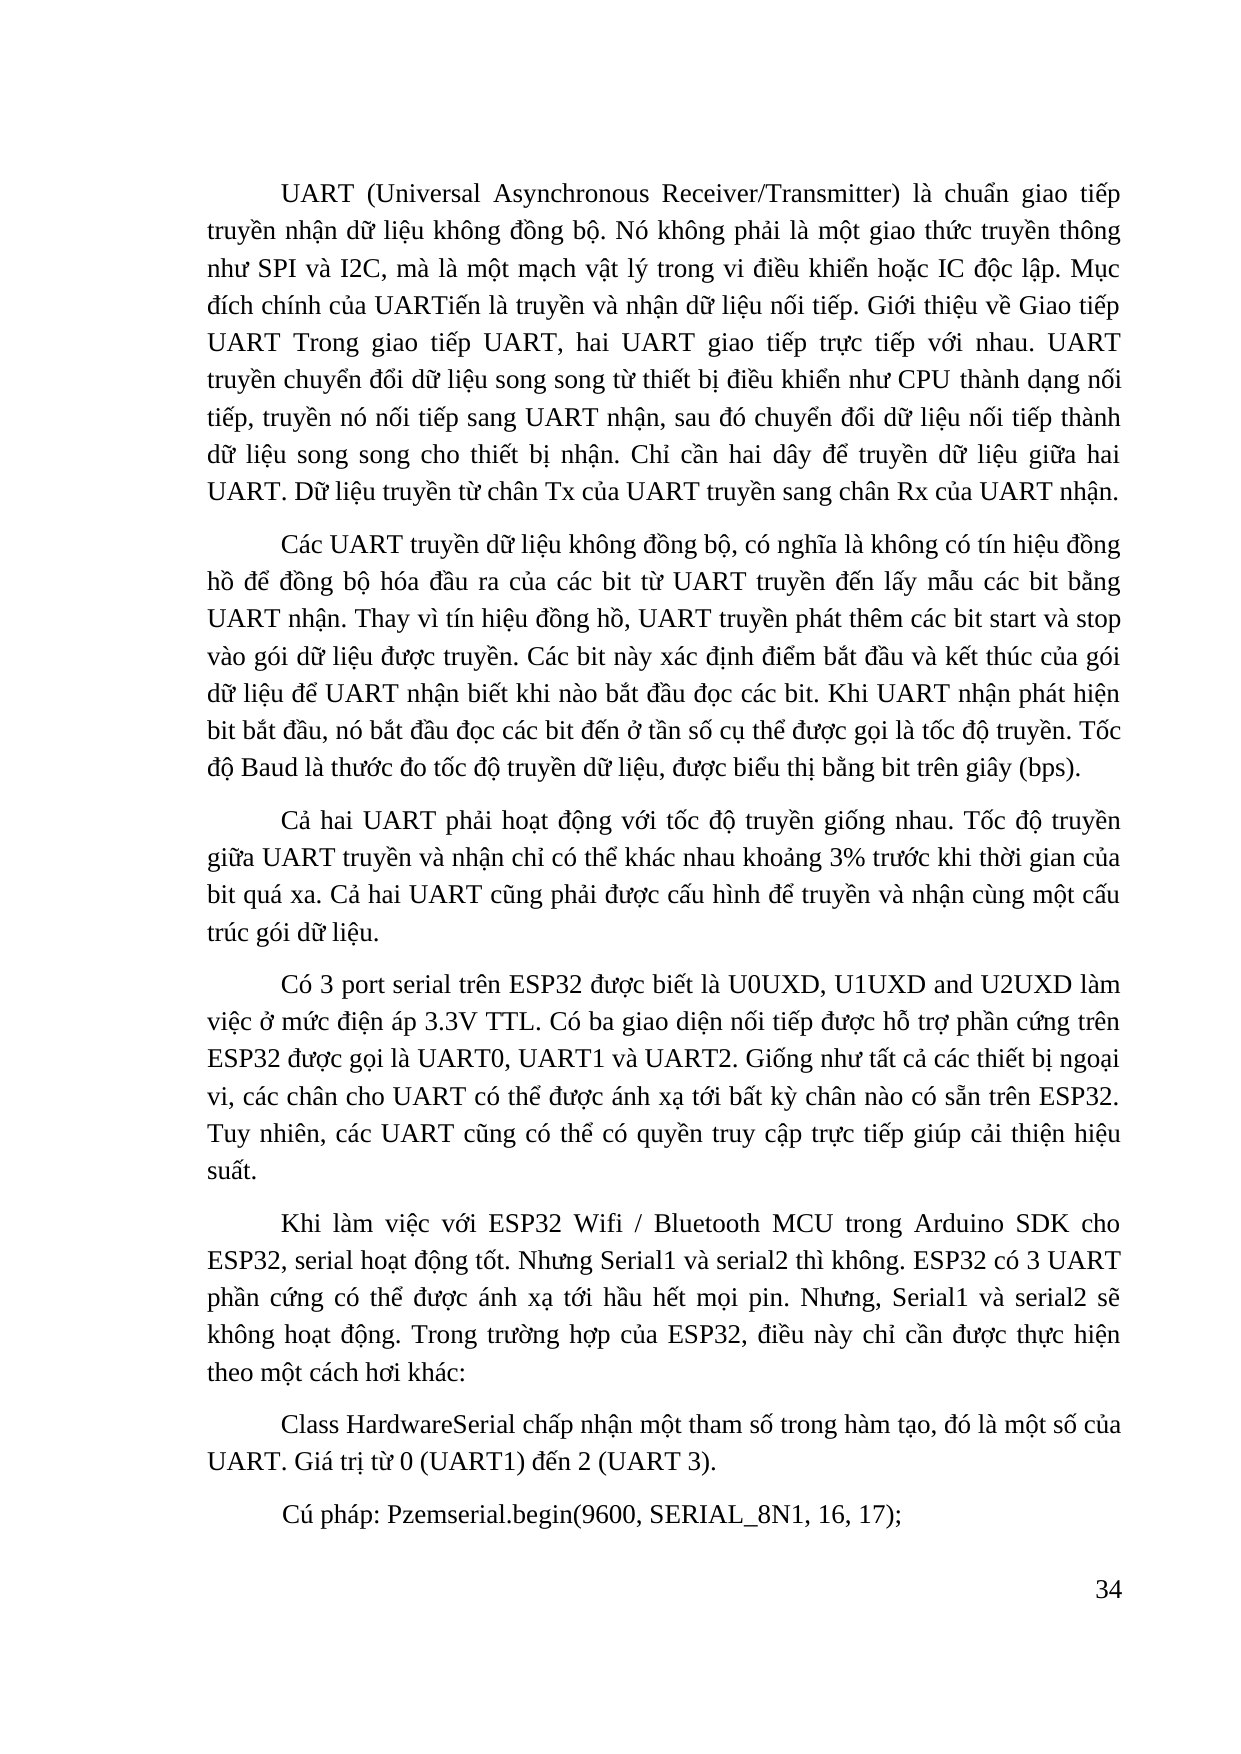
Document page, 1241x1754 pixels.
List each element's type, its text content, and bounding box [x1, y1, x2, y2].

text Class HardwareSerial chấp nhận một tham số trong hàm tạo, đó là một số của UART. Giá trị từ 0 (UART1) đến 2 (UART 3). [207, 1408, 1122, 1477]
text Có 3 port serial trên ESP32 được biết là U0UXD, U1UXD and U2UXD làm việc ở mức điện áp 3.3V TTL. Có ba giao diện nối tiếp được hỗ trợ phần cứng trên ESP32 được gọi là UART0, UART1 và UART2. Giống như tất cả các thiết bị ngoại vi, các chân cho UART có thể được ánh xạ tới bất kỳ chân nào có sẵn trên ESP32. Tuy nhiên, các UART cũng có thể có quyền truy cập trực tiếp giúp cải thiện hiệu suất. [207, 968, 1122, 1186]
text UART (Universal Asynchronous Receiver/Transmitter) là chuẩn giao tiếp truyền nhận dữ liệu không đồng bộ. Nó không phải là một giao thức truyền thông như SPI và I2C, mà là một mạch vật lý trong vi điều khiển hoặc IC độc lập. Mục đích chính của UARTiến là truyền và nhận dữ liệu nối tiếp. Giới thiệu về Giao tiếp UART Trong giao tiếp UART, hai UART giao tiếp trực tiếp với nhau. UART truyền chuyển đổi dữ liệu song song từ thiết bị điều khiển như CPU ​​thành dạng nối tiếp, truyền nó nối tiếp sang UART nhận, sau đó chuyển đổi dữ liệu nối tiếp thành dữ liệu song song cho thiết bị nhận. Chỉ cần hai dây để truyền dữ liệu giữa hai UART. Dữ liệu truyền từ chân Tx của UART truyền sang chân Rx của UART nhận. [207, 177, 1122, 507]
text Cú pháp: Pzemserial.begin(9600, SERIAL_8N1, 16, 17); [207, 1498, 1122, 1529]
text Khi làm việc với ESP32 Wifi / Bluetooth MCU trong Arduino SDK cho ESP32, serial hoạt động tốt. Nhưng Serial1 và serial2 thì không. ESP32 có 3 UART phần cứng có thể được ánh xạ tới hầu hết mọi pin. Nhưng, Serial1 và serial2 sẽ không hoạt động. Trong trường hợp của ESP32, điều này chỉ cần được thực hiện theo một cách hơi khác: [207, 1207, 1122, 1387]
text Các UART truyền dữ liệu không đồng bộ, có nghĩa là không có tín hiệu đồng hồ để đồng bộ hóa đầu ra của các bit từ UART truyền đến lấy mẫu các bit bằng UART nhận. Thay vì tín hiệu đồng hồ, UART truyền phát thêm các bit start và stop vào gói dữ liệu được truyền. Các bit này xác định điểm bắt đầu và kết thúc của gói dữ liệu để UART nhận biết khi nào bắt đầu đọc các bit. Khi UART nhận phát hiện bit bắt đầu, nó bắt đầu đọc các bit đến ở tần số cụ thể được gọi là tốc độ truyền. Tốc độ Baud là thước đo tốc độ truyền dữ liệu, được biểu thị bằng bit trên giây (bps). [207, 528, 1122, 783]
text Cả hai UART phải hoạt động với tốc độ truyền giống nhau. Tốc độ truyền giữa UART truyền và nhận chỉ có thể khác nhau khoảng 3% trước khi thời gian của bit quá xa. Cả hai UART cũng phải được cấu hình để truyền và nhận cùng một cấu trúc gói dữ liệu. [207, 804, 1122, 947]
